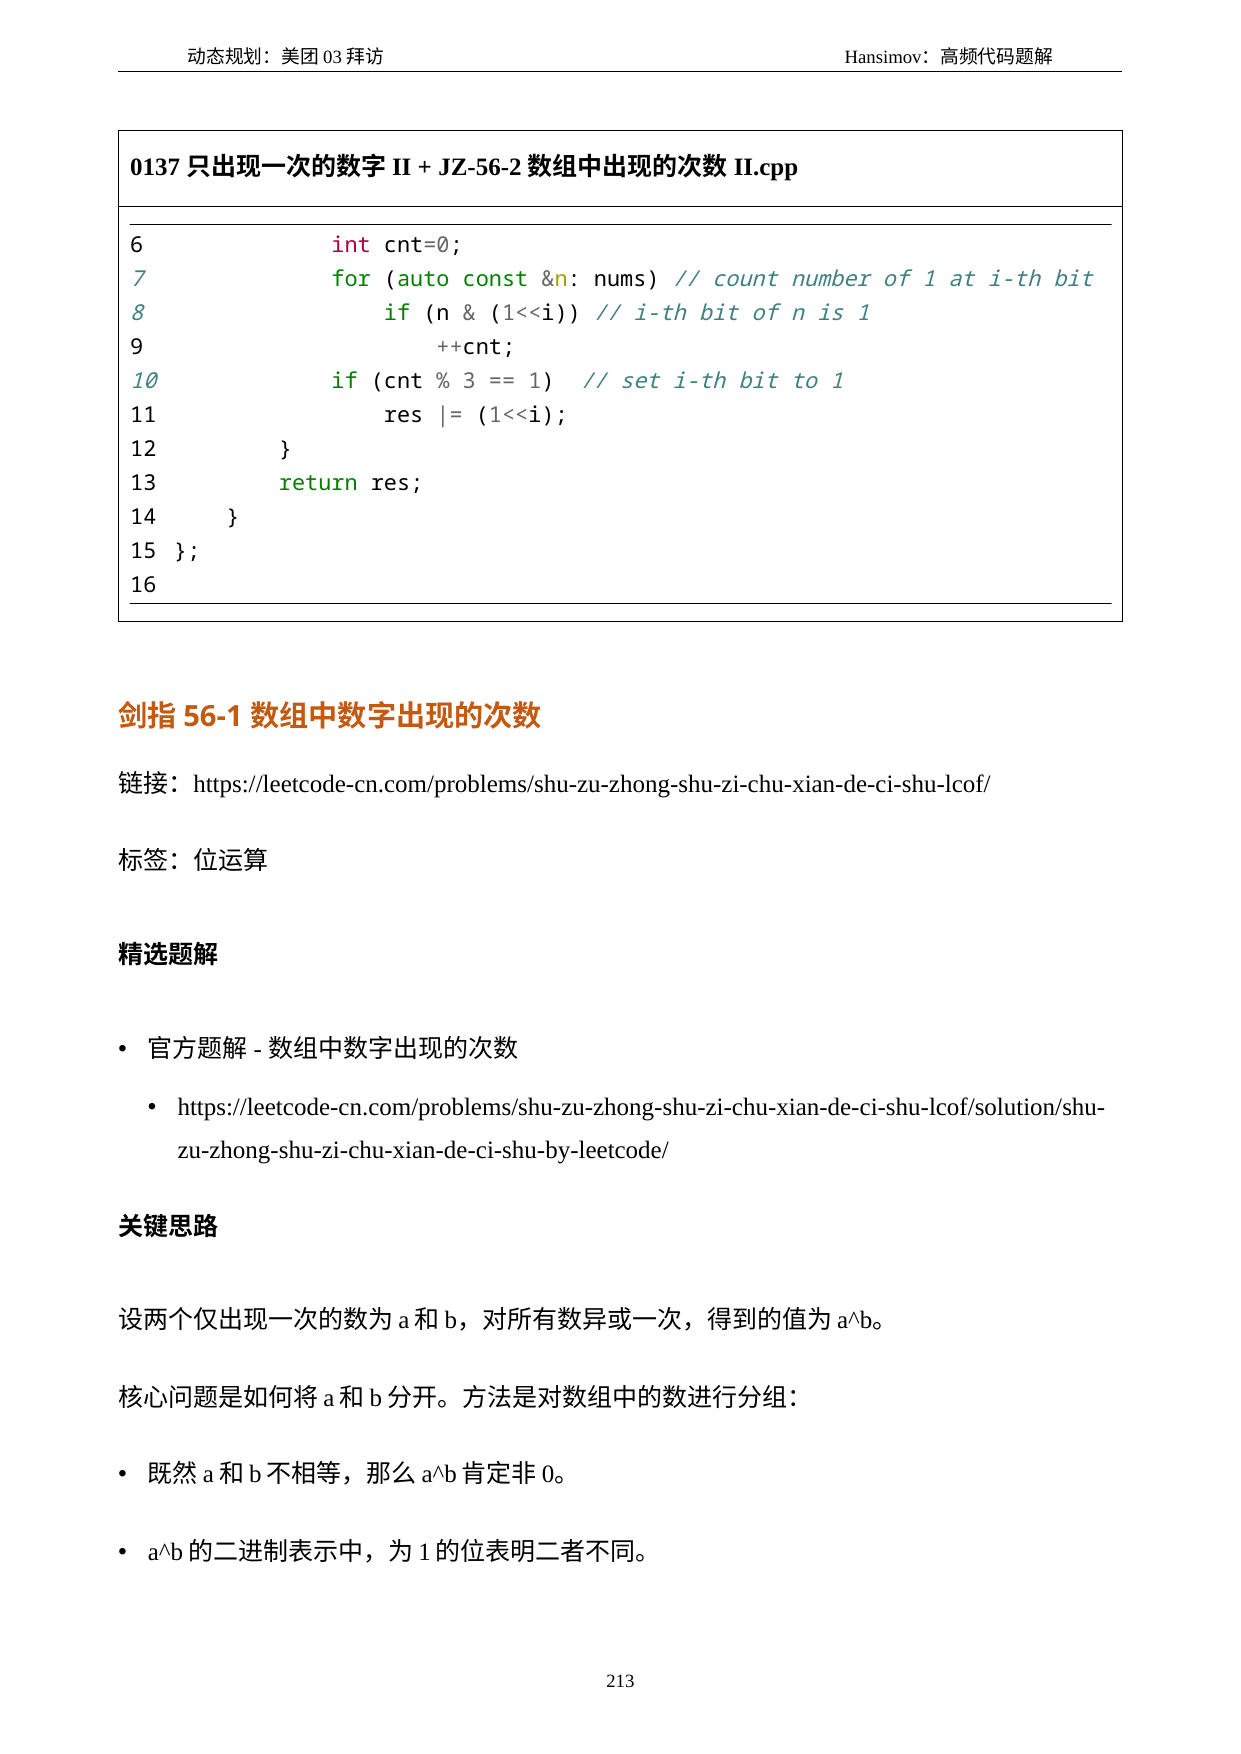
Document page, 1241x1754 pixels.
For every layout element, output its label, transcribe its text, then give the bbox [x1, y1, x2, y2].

text 核心问题是如何将a和b分开。方法是对数组中的数进行分组： [118, 1361, 1122, 1429]
text 标签：位运算 [118, 825, 1122, 893]
text https://leetcode-cn.com/problems/shu-zu-zhong-shu-zi-chu-xian-de-ci-shu-lcof/solution/shu-zu-zhong-shu-zi-chu-xian-de-ci-shu-by-leetcode/ [148, 1090, 1122, 1166]
subtitle 剑指 56-1 数组中数字出现的次数 [118, 680, 1097, 748]
text 官方题解 - 数组中数字出现的次数 [118, 1013, 1122, 1081]
text a^b的二进制表示中，为1的位表明二者不同。 [118, 1515, 1122, 1583]
text 既然a和b不相等，那么a^b肯定非0。 [118, 1438, 1122, 1506]
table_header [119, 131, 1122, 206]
subtitle 精选题解 [118, 919, 1097, 987]
text 链接：https://leetcode-cn.com/problems/shu-zu-zhong-shu-zi-chu-xian-de-ci-shu-lcof/ [118, 748, 1122, 816]
text 设两个仅出现一次的数为a和b，对所有数异或一次，得到的值为a^b。 [118, 1284, 1122, 1352]
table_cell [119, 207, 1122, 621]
subtitle 关键思路 [118, 1190, 1097, 1258]
